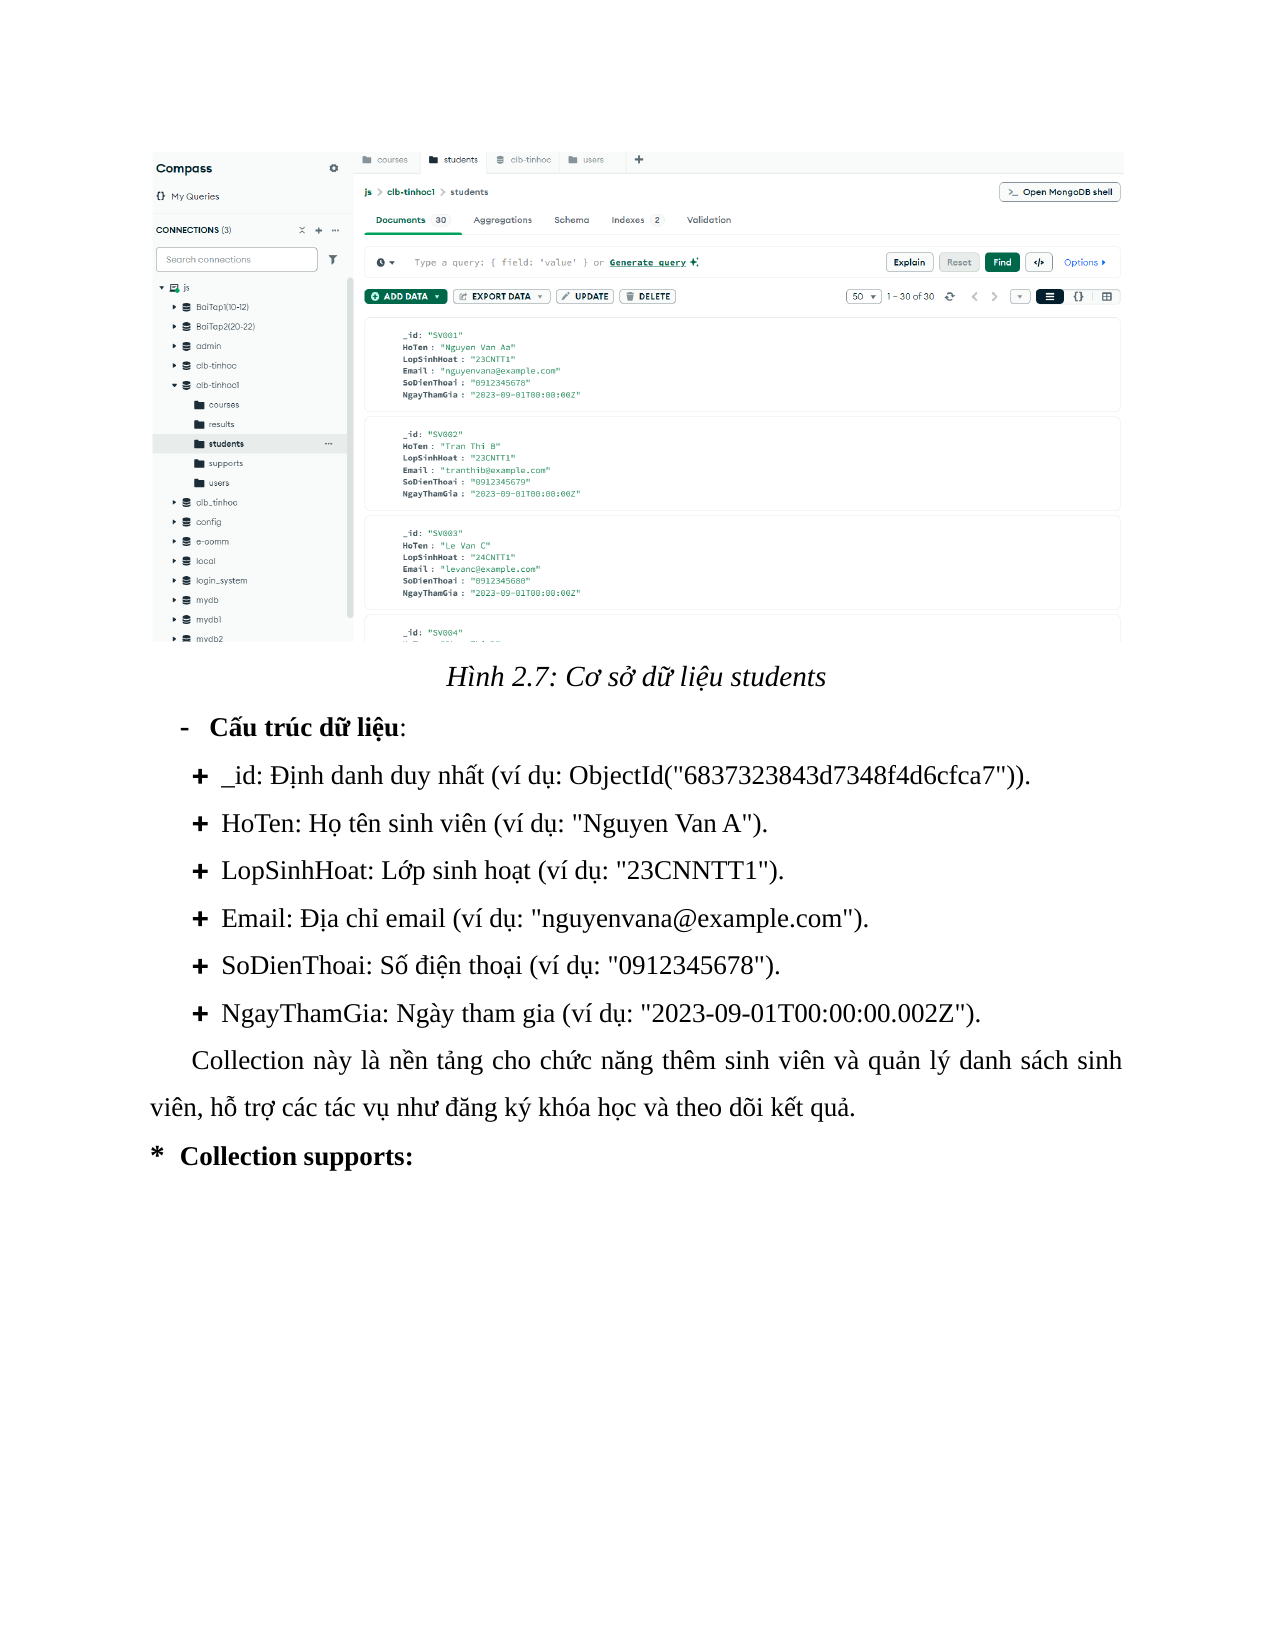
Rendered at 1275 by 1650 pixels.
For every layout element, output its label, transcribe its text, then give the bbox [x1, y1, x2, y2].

text Hình 2.7: Cơ sở dữ liệu students [150, 659, 1125, 692]
list _id: Định danh duy nhất (ví dụ: ObjectId("6837323843d7348f4d6cfca7")). [191, 759, 1125, 791]
list NgayThamGia: Ngày tham gia (ví dụ: "2023-09-01T00:00:00.002Z"). [191, 997, 1125, 1029]
picture [150, 150, 1125, 644]
list Email: Địa chỉ email (ví dụ: "nguyenvana@example.com"). [191, 902, 1125, 934]
list Cấu trúc dữ liệu: [179, 709, 1125, 743]
list SoDienThoai: Số điện thoại (ví dụ: "0912345678"). [191, 949, 1125, 981]
list LopSinhHoat: Lớp sinh hoạt (ví dụ: "23CNNTT1"). [191, 854, 1125, 886]
list HoTen: Họ tên sinh viên (ví dụ: "Nguyen Van A"). [191, 807, 1125, 839]
list Collection supports: [150, 1138, 1125, 1171]
text Collection này là nền tảng cho chức năng thêm sinh viên và quản lý danh sách sinh viên, hỗ trợ các tác vụ như đăng ký khóa học và theo dõi kết quả. [150, 1044, 1125, 1122]
